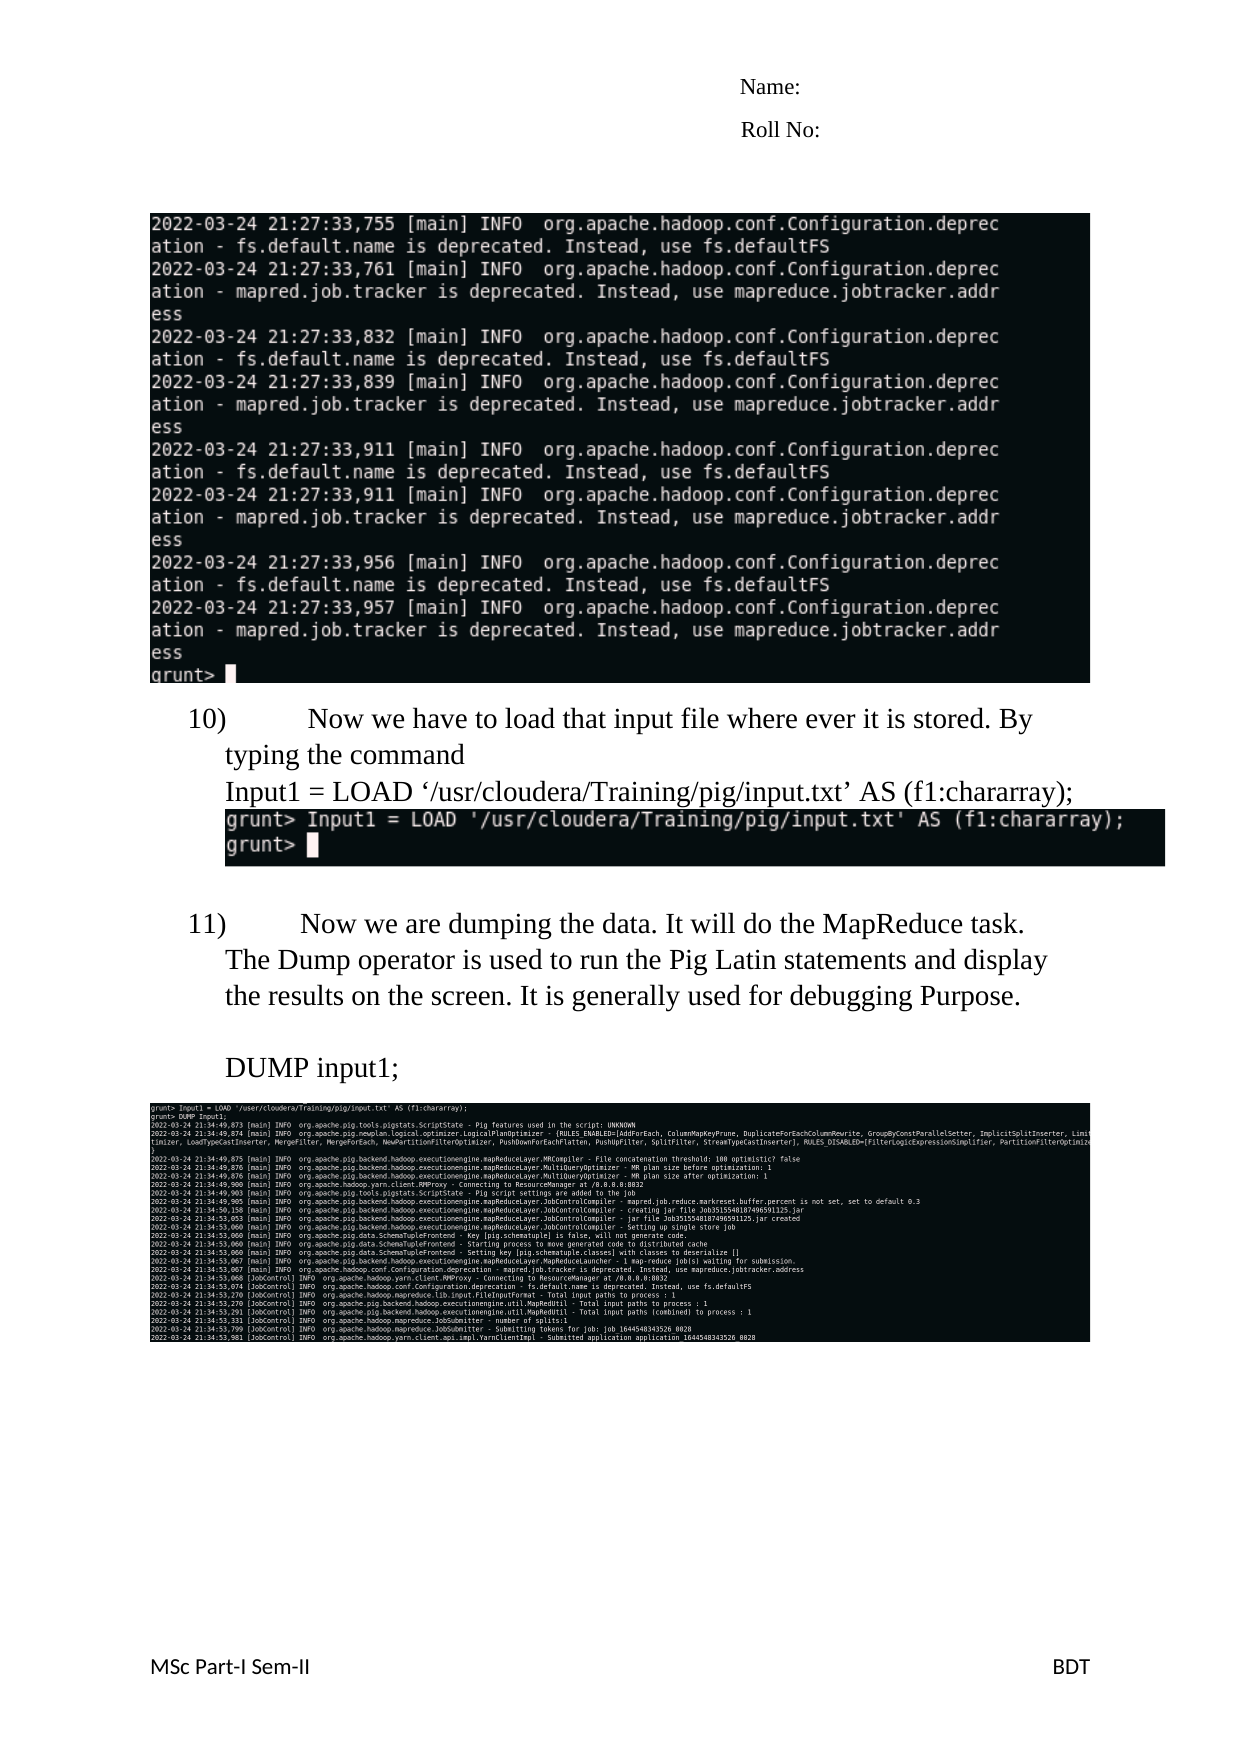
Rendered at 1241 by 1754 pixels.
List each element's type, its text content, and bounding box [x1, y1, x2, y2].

list DUMP input1; [225, 1050, 1090, 1084]
picture [150, 213, 1091, 683]
list The Dump operator is used to run the Pig Latin statements and display the results on the screen. It is generally used for debugging Purpose. [225, 942, 1090, 1012]
list Input1 = LOAD ‘/usr/cloudera/Training/pig/input.txt’ AS (f1:chararray); [225, 774, 1090, 807]
picture [225, 809, 1166, 868]
list Now we have to load that input file where ever it is stored. By typing the command [187, 701, 1090, 771]
list Now we are dumping the data. It will do the MapReduce task. [187, 906, 1090, 939]
picture [150, 1103, 1091, 1342]
